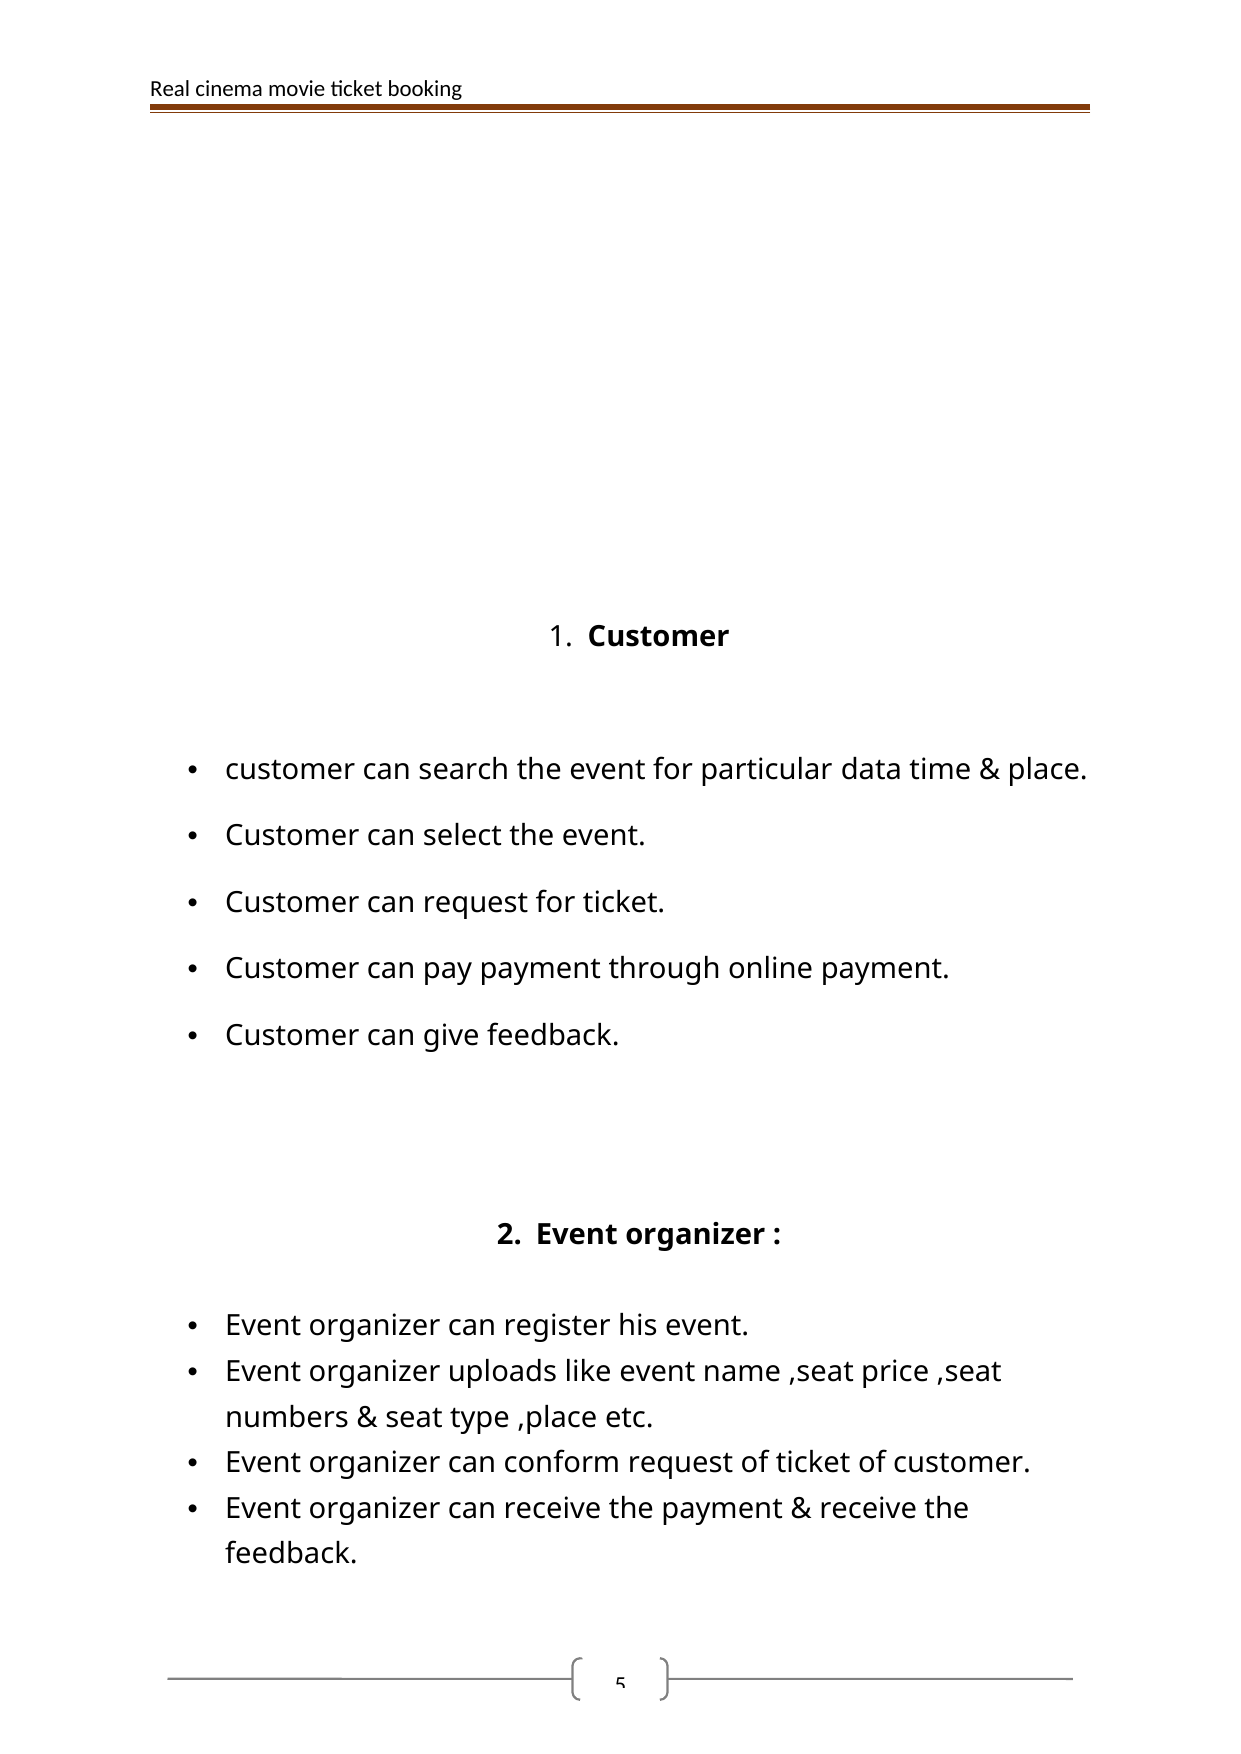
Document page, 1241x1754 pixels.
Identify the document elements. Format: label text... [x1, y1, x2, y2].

list Customer [187, 615, 1090, 655]
list Customer can request for ticket. [187, 881, 1090, 921]
list Event organizer can register his event. [187, 1304, 1090, 1344]
list Event organizer can receive the payment & receive the feedback. [187, 1487, 1090, 1572]
list Customer can give feedback. [187, 1014, 1090, 1054]
list Event organizer can conform request of ticket of customer. [187, 1441, 1090, 1481]
list Customer can select the event. [187, 814, 1090, 854]
list Event organizer : [187, 1213, 1090, 1253]
list Customer can pay payment through online payment. [187, 947, 1090, 987]
list Event organizer uploads like event name ,seat price ,seat numbers & seat type ,place etc. [187, 1350, 1090, 1436]
list customer can search the event for particular data time & place. [187, 748, 1090, 788]
